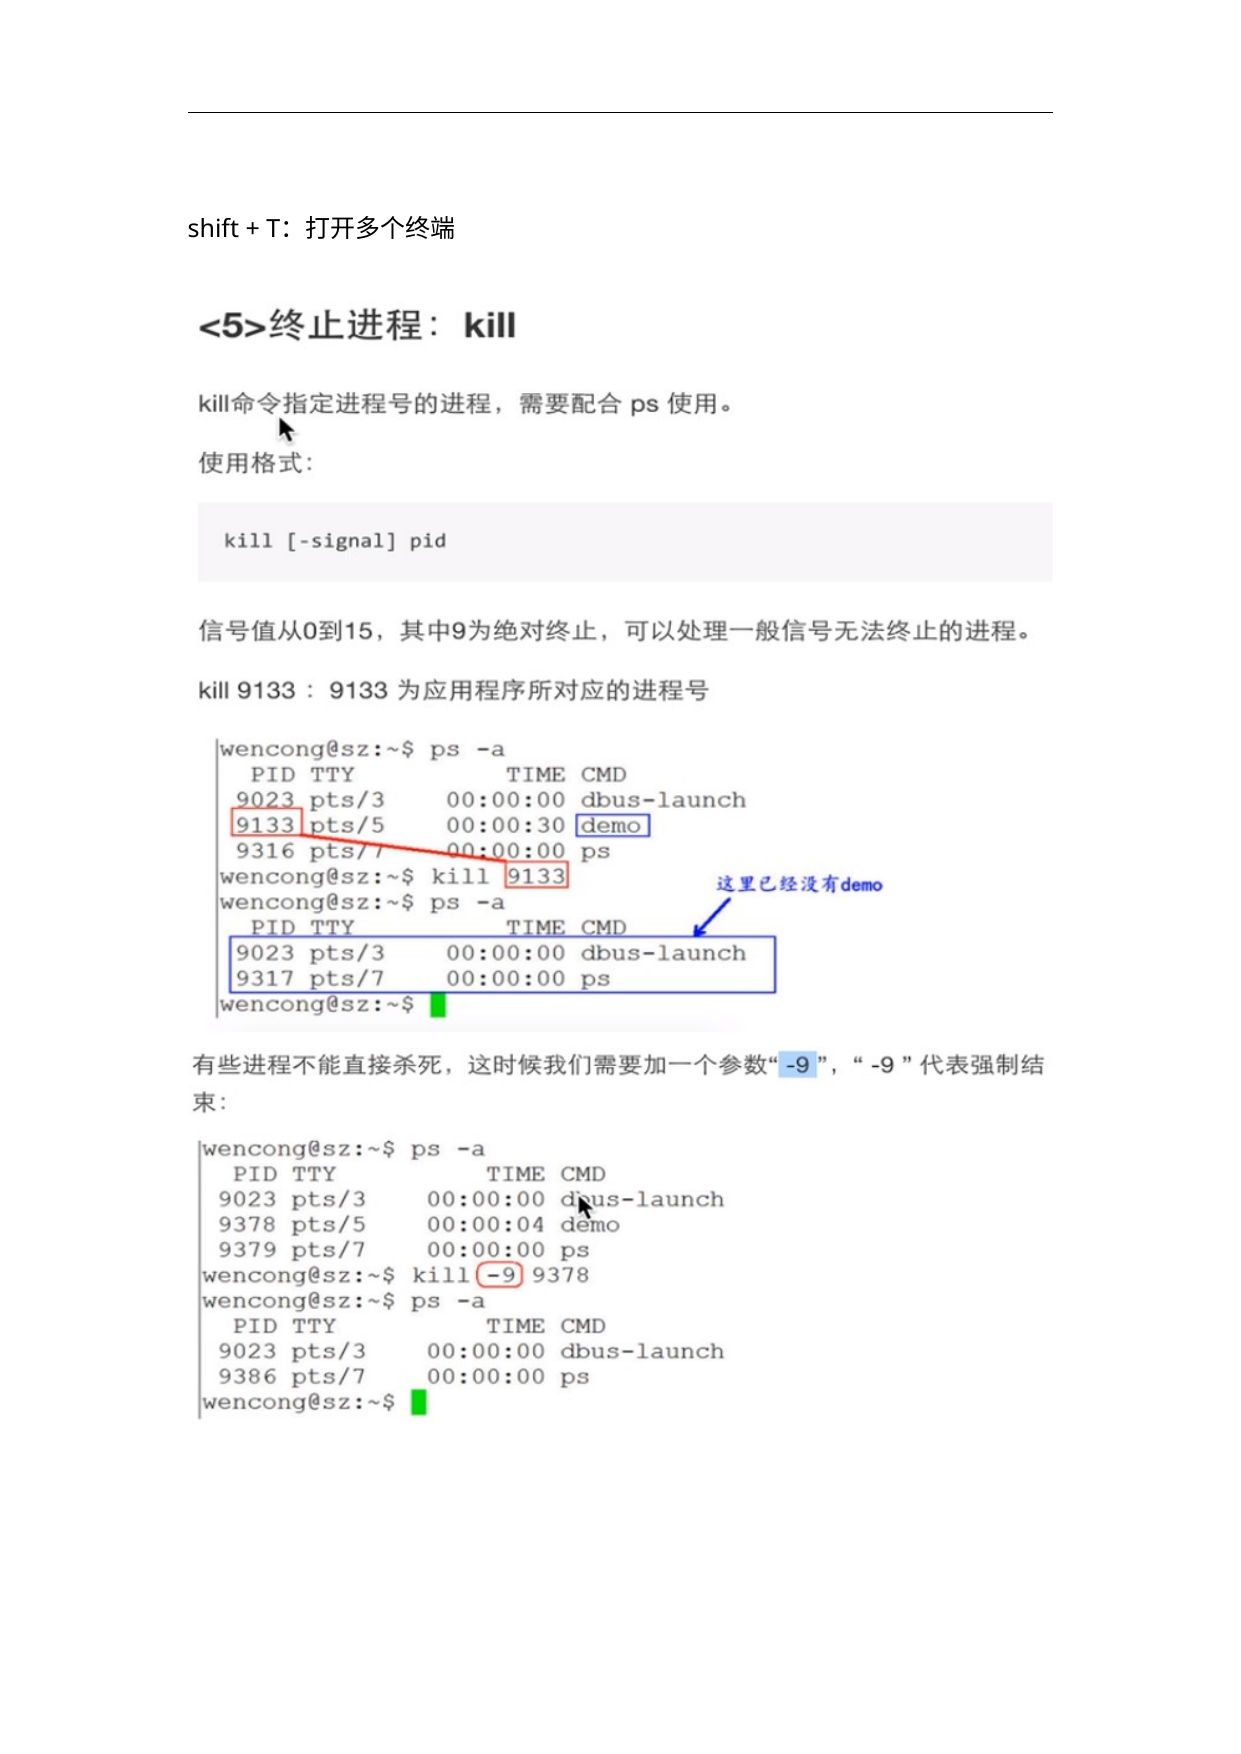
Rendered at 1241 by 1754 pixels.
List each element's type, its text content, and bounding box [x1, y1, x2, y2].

text shift + T：打开多个终端 [187, 194, 1053, 259]
picture [187, 300, 1053, 1032]
picture [187, 1047, 1053, 1422]
